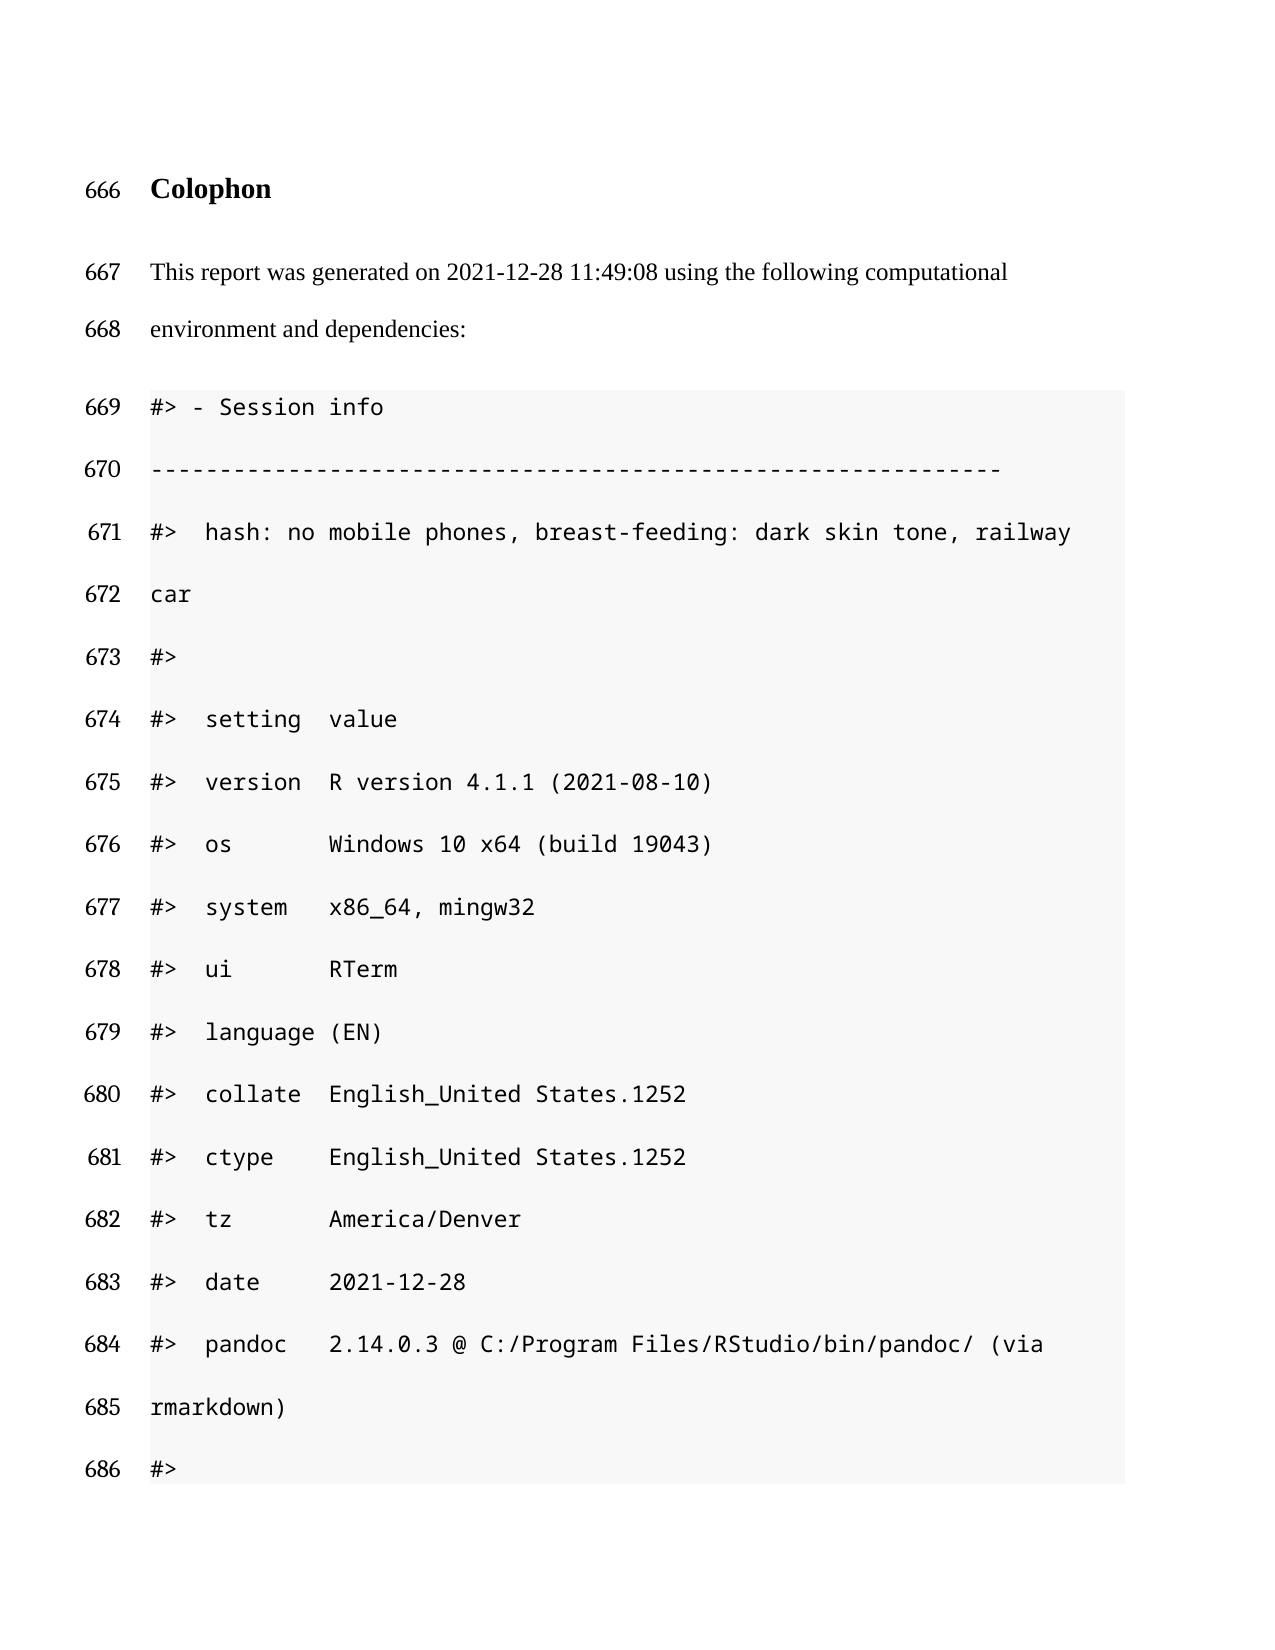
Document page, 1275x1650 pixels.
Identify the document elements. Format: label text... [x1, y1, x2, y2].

subtitle Colophon [150, 171, 1125, 204]
text This report was generated on 2021-12-28 11:49:08 using the following computational environment and dependencies: [150, 257, 1125, 343]
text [150, 390, 1125, 1484]
